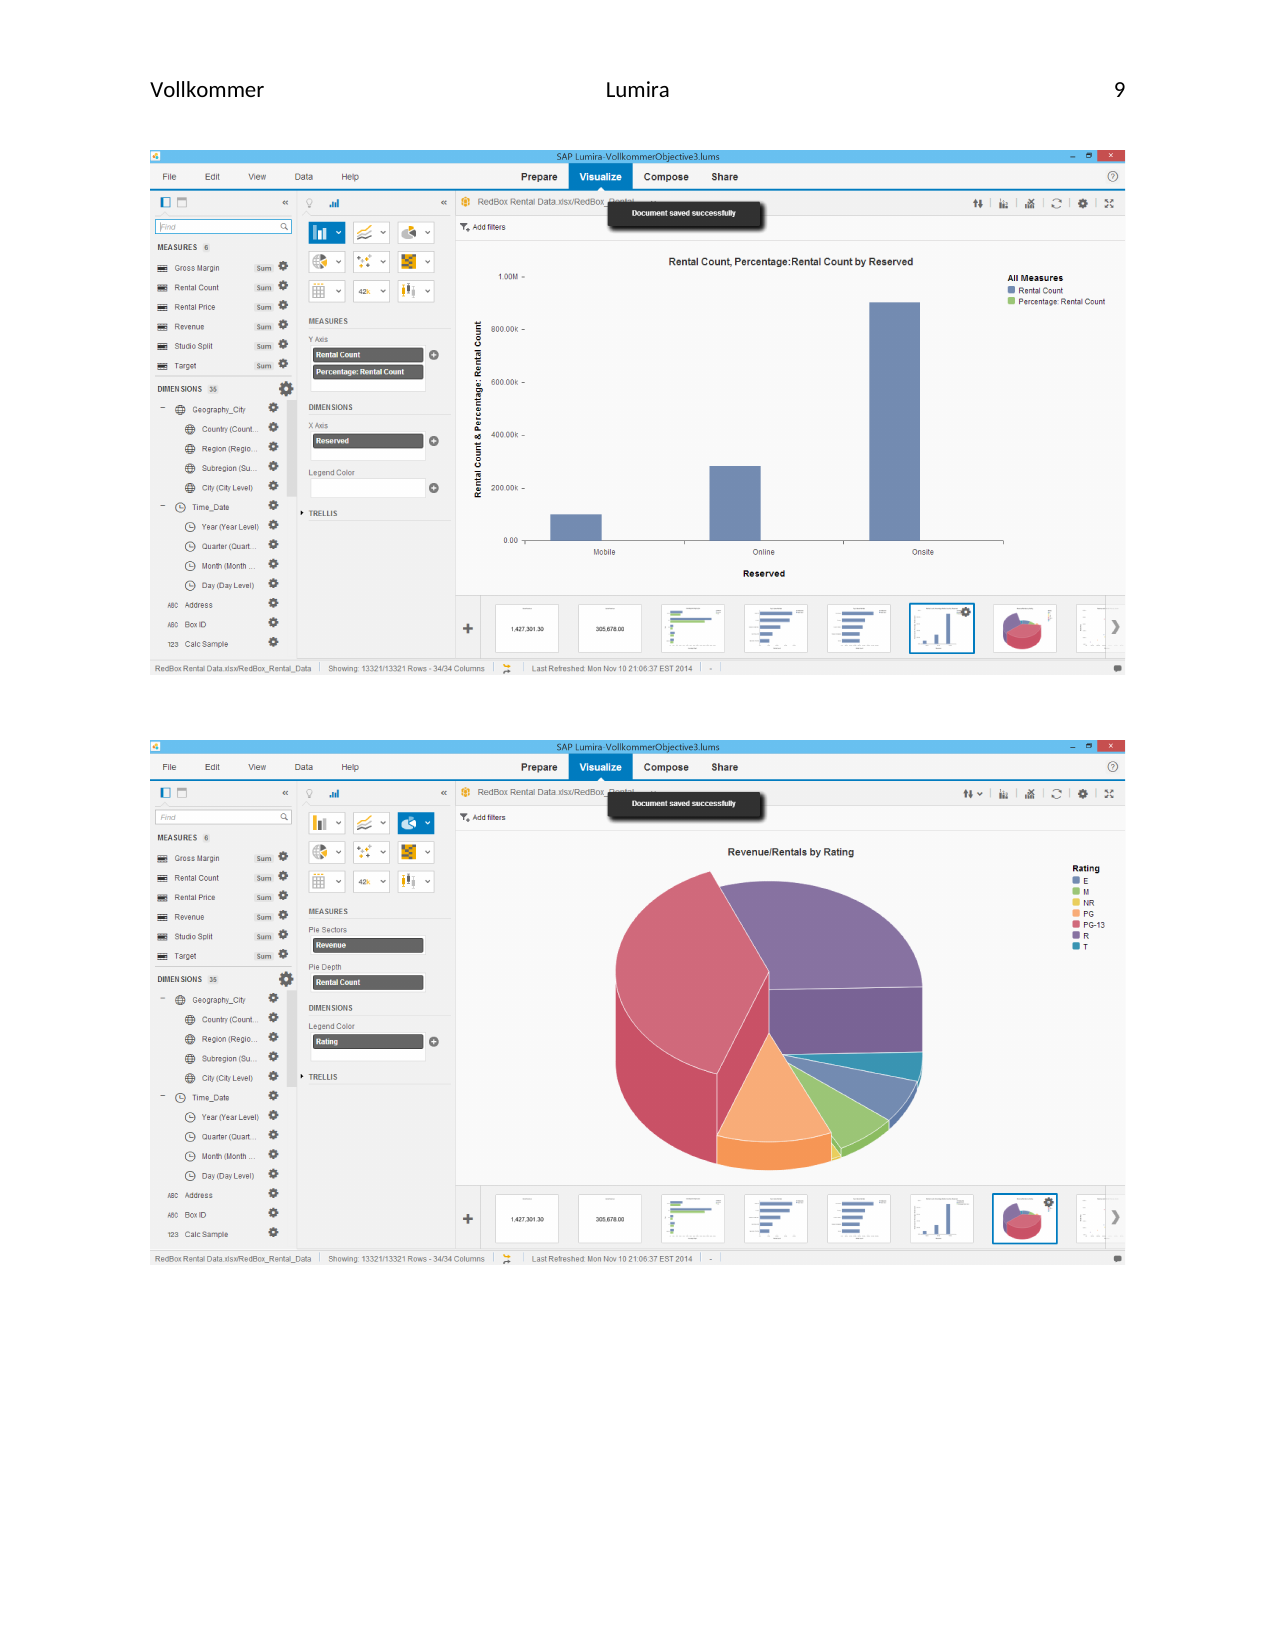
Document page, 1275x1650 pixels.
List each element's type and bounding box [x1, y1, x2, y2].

picture [150, 740, 1125, 1265]
picture [150, 150, 1125, 675]
